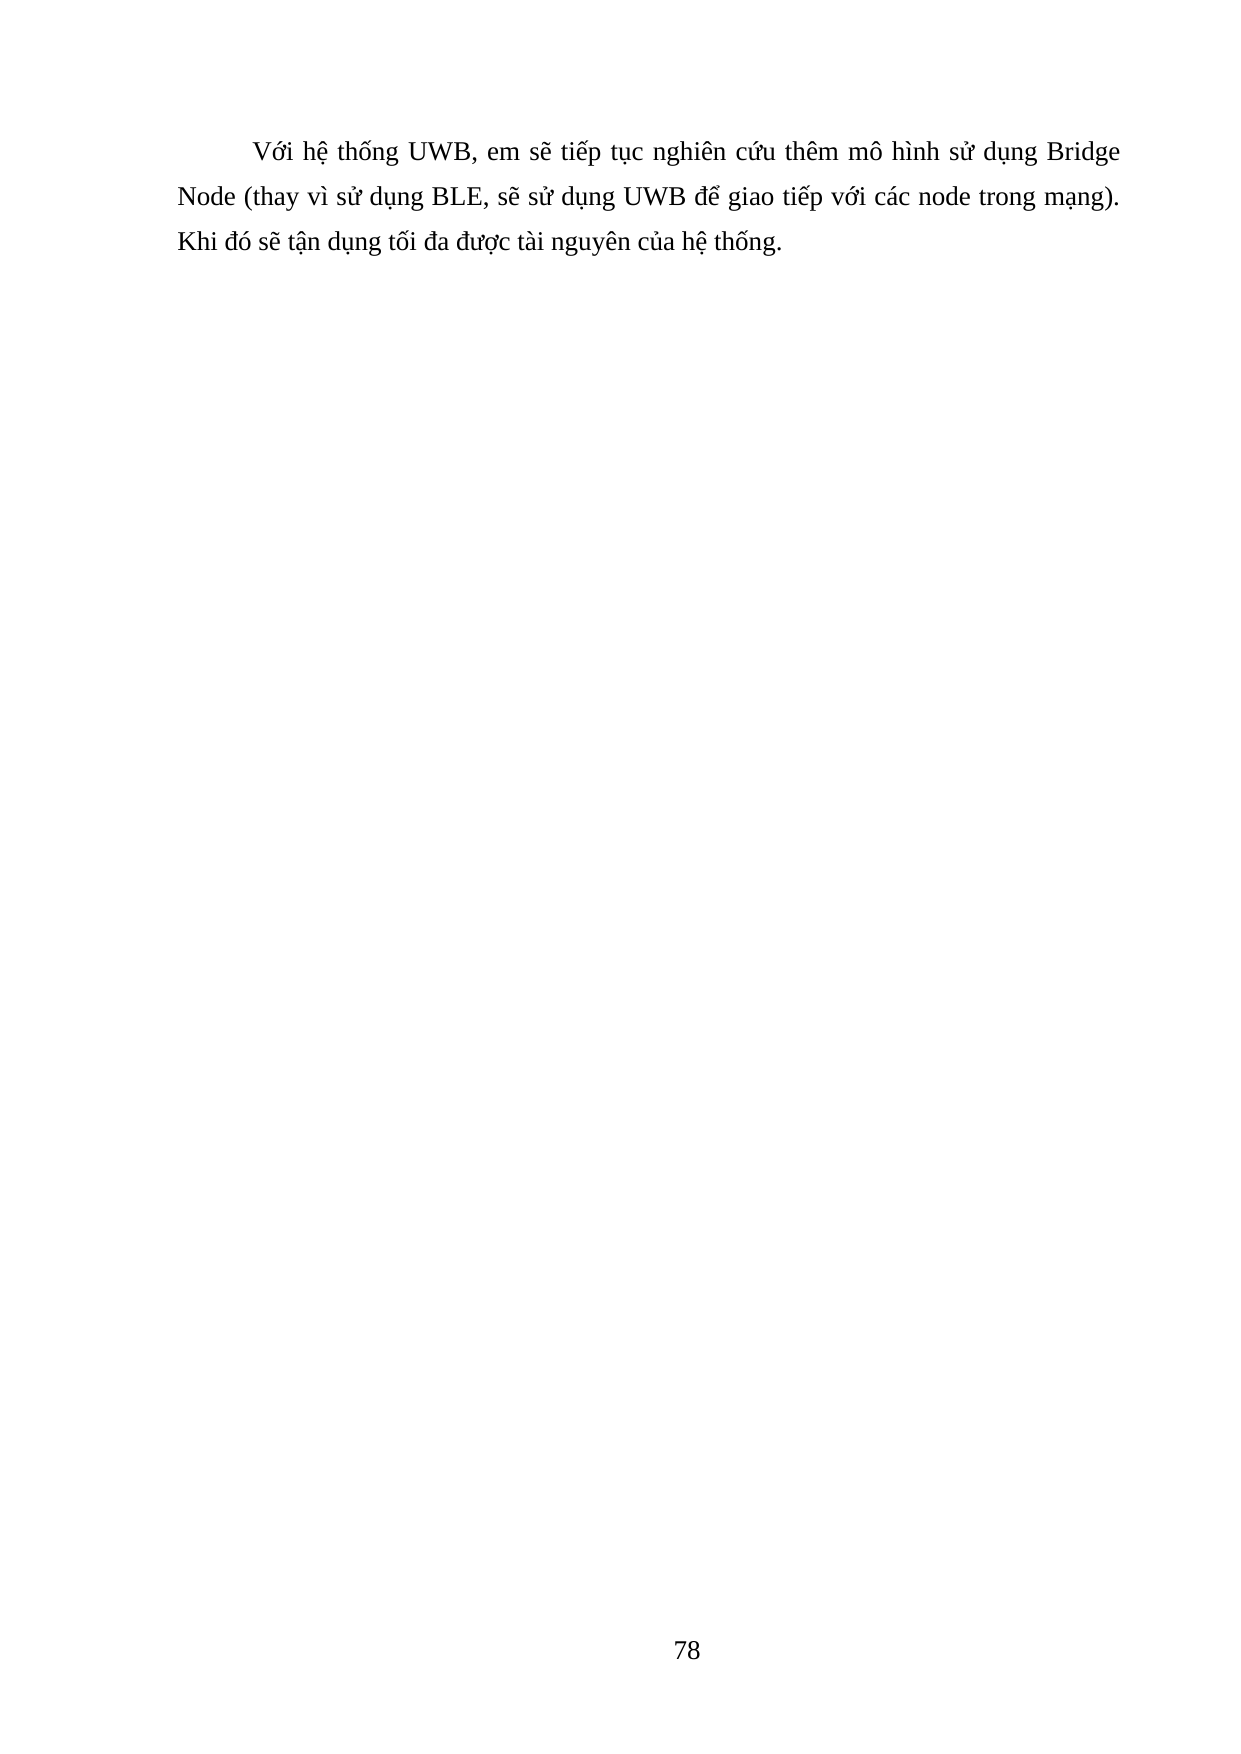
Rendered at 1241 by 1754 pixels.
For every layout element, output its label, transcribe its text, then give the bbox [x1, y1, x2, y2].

text Với hệ thống UWB, em sẽ tiếp tục nghiên cứu thêm mô hình sử dụng Bridge Node (thay vì sử dụng BLE, sẽ sử dụng UWB để giao tiếp với các node trong mạng). Khi đó sẽ tận dụng tối đa được tài nguyên của hệ thống. [177, 131, 1122, 259]
